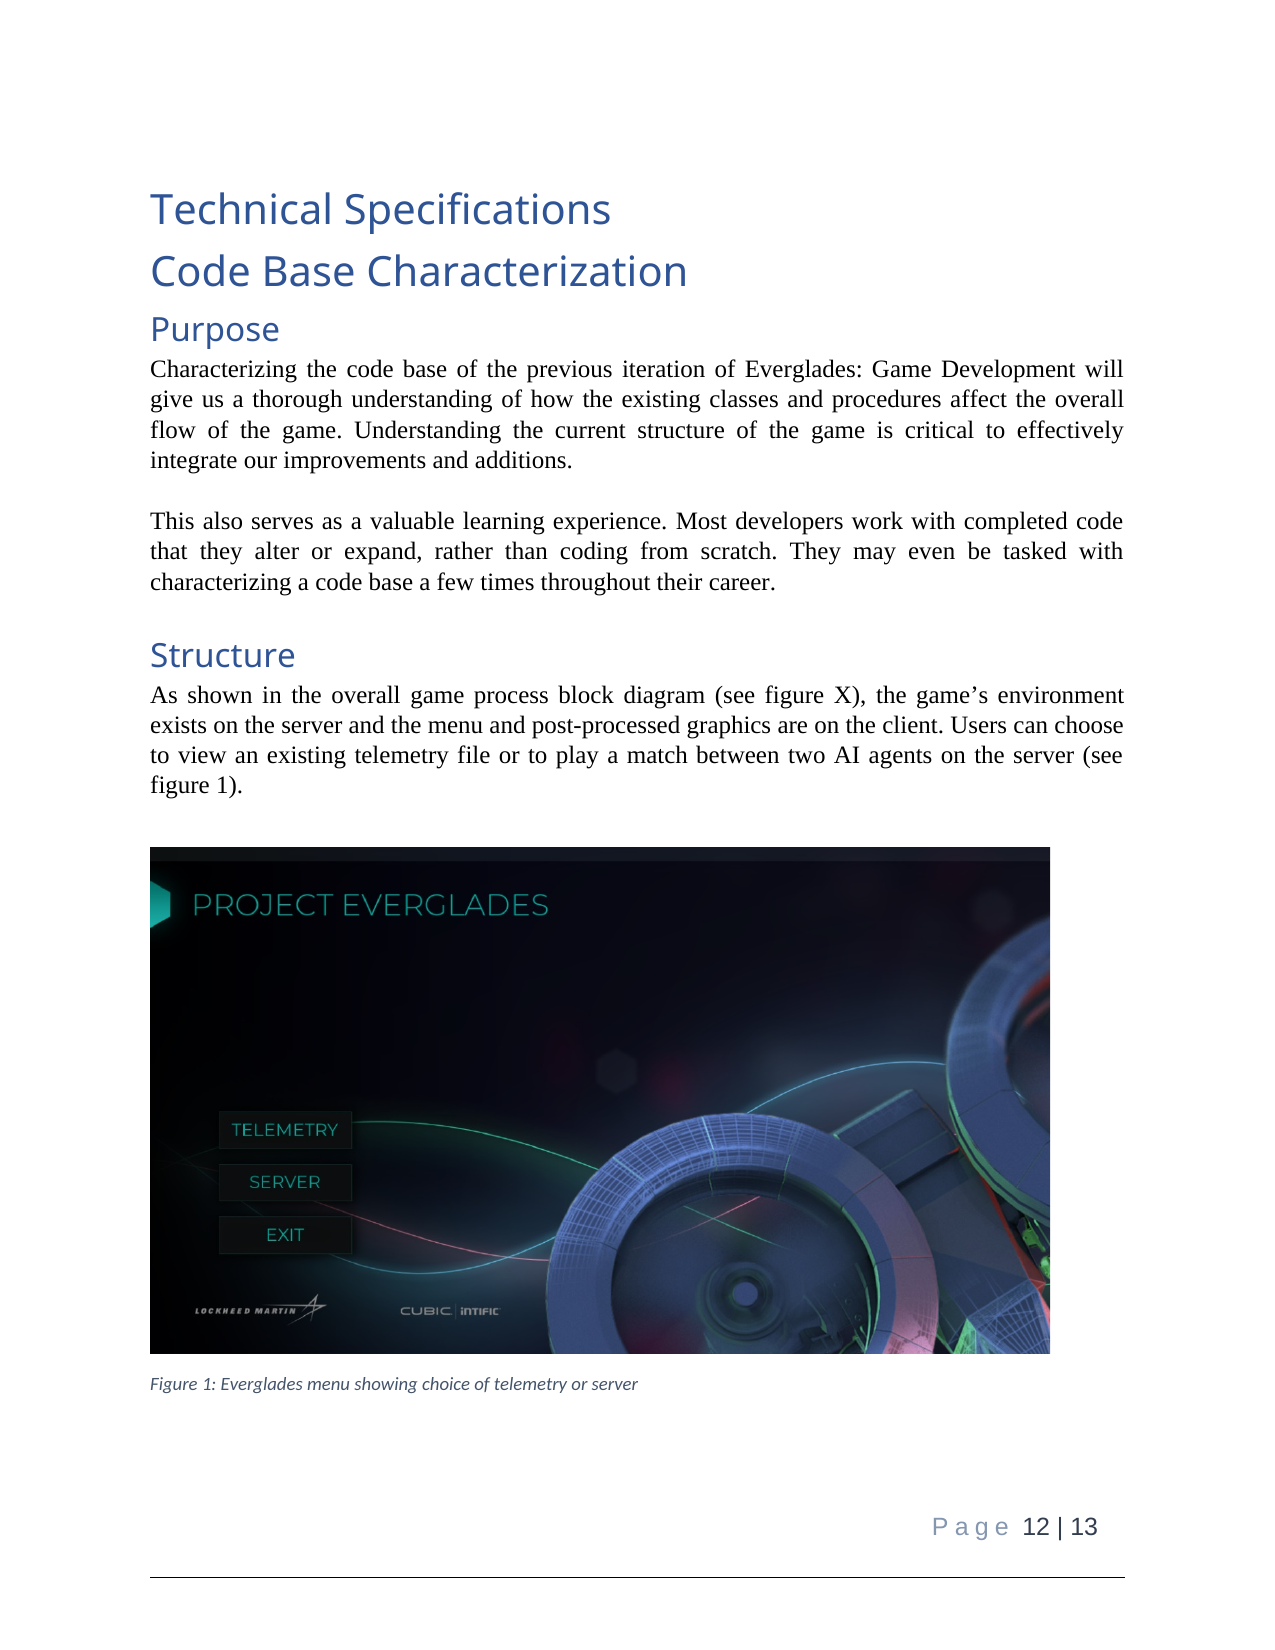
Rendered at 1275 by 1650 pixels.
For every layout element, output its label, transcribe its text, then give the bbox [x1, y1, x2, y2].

text Figure 1: Everglades menu showing choice of telemetry or server [150, 1372, 1125, 1395]
text Code Base Characterization [150, 241, 1125, 298]
subtitle Technical Specifications [150, 180, 1125, 237]
text This also serves as a valuable learning experience. Most developers work with completed code that they alter or expand, rather than coding from scratch. They may even be tasked with characterizing a code base a few times throughout their career. [150, 506, 1125, 596]
text Structure [150, 632, 1125, 677]
text Purpose [150, 306, 1125, 351]
text Characterizing the code base of the previous iteration of Everglades: Game Development will give us a thorough understanding of how the existing classes and procedures affect the overall flow of the game. Understanding the current structure of the game is critical to effectively integrate our improvements and additions. [150, 354, 1125, 474]
text As shown in the overall game process block diagram (see figure X), the game’s environment exists on the server and the menu and post-processed graphics are on the client. Users can choose to view an existing telemetry file or to play a match between two AI agents on the server (see figure 1). [150, 680, 1125, 799]
picture [150, 847, 1050, 1354]
